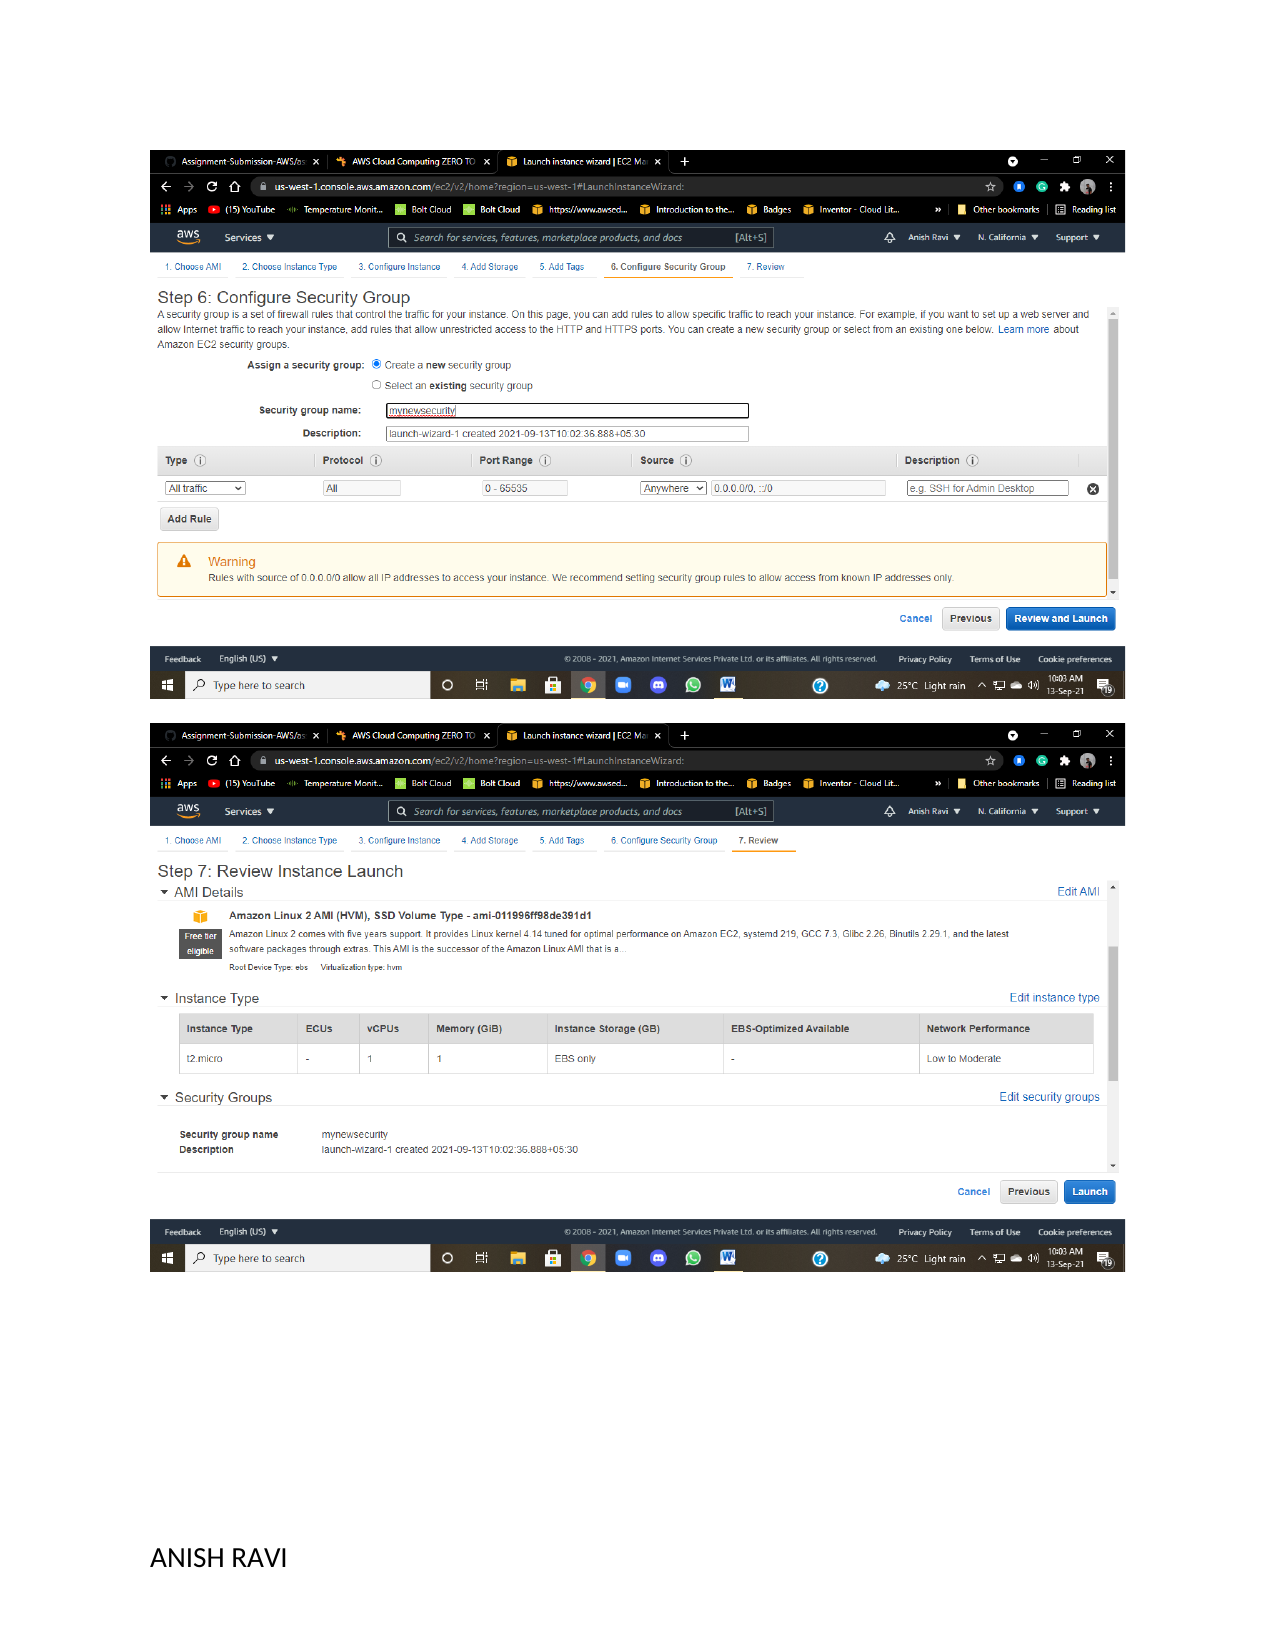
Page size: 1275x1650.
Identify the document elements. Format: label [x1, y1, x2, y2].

picture [150, 150, 1125, 699]
picture [150, 723, 1125, 1272]
